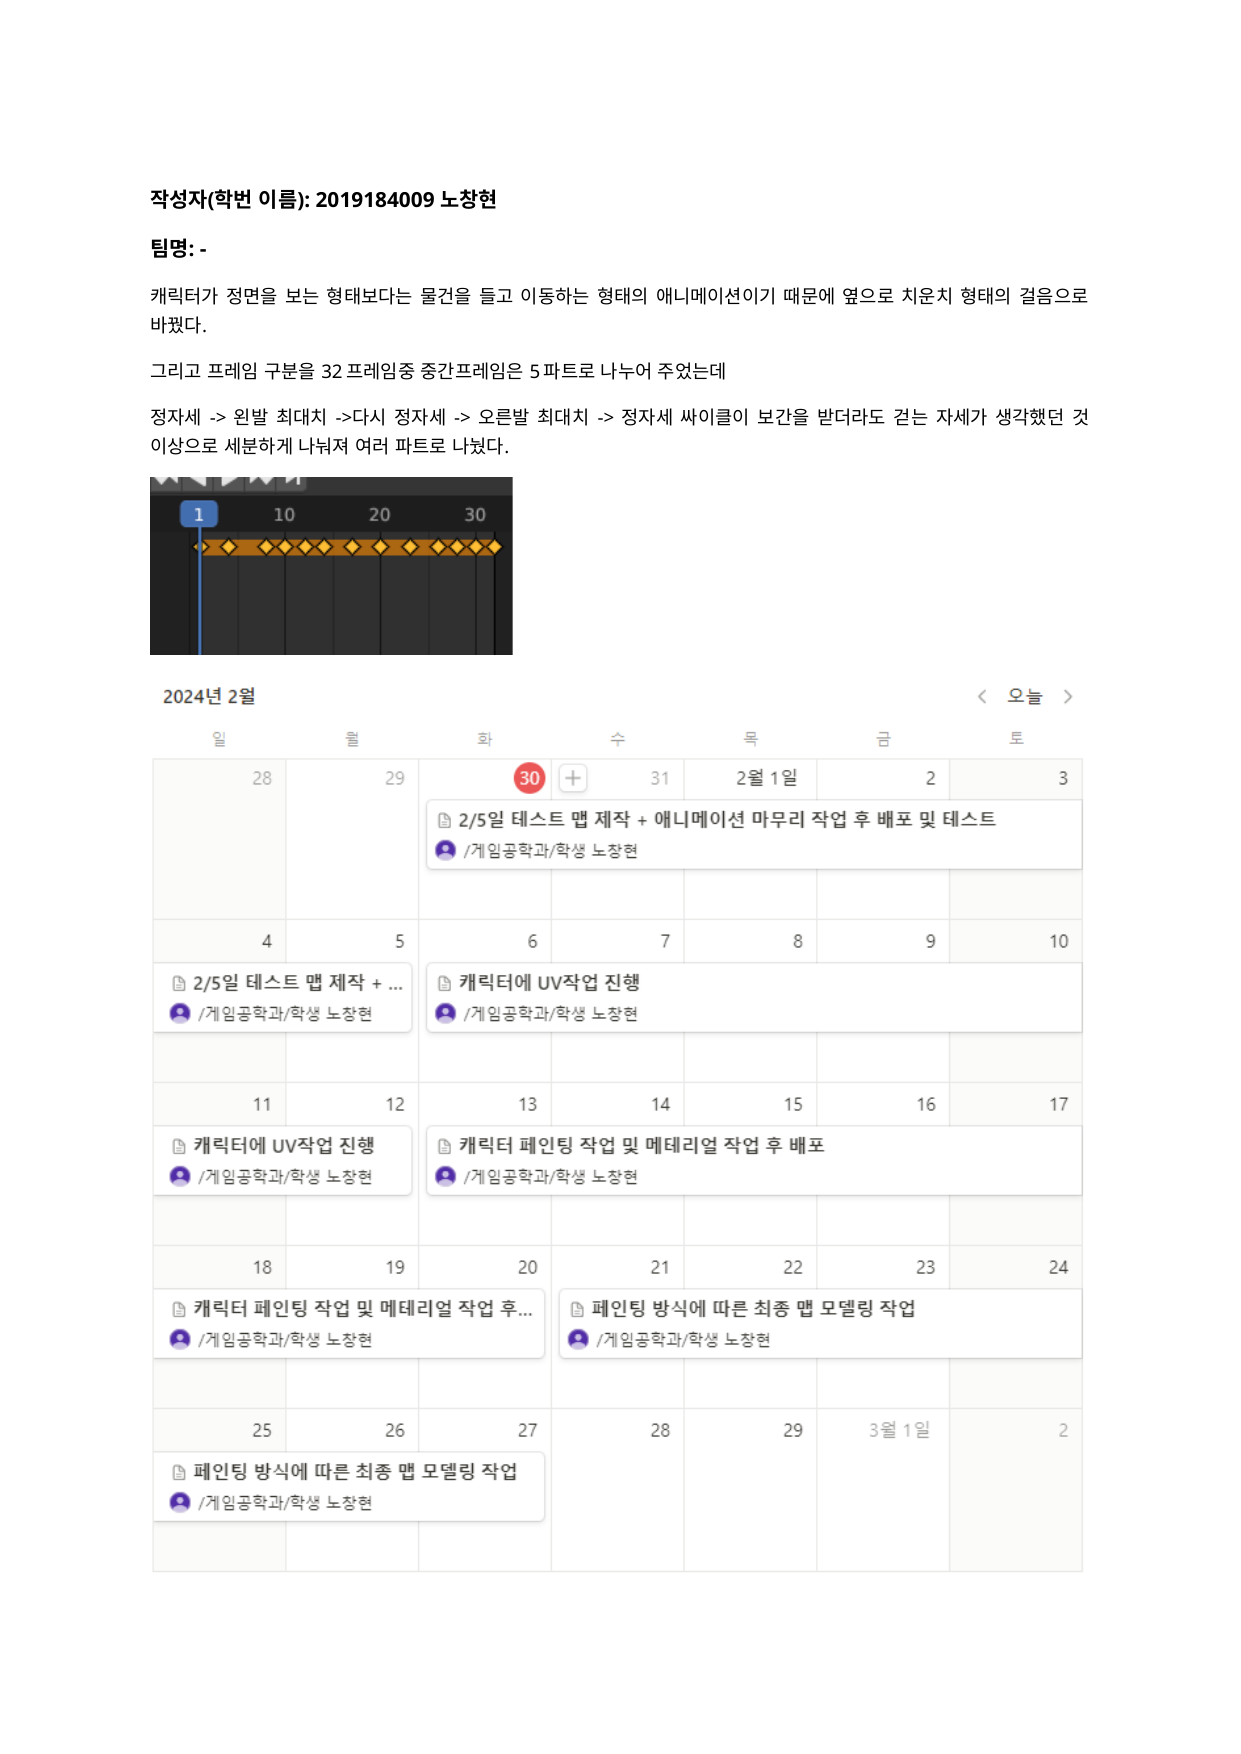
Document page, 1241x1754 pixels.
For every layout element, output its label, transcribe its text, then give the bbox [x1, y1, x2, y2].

text 그리고 프레임 구분을 32프레임중 중간프레임은 5파트로 나누어 주었는데 [150, 357, 1090, 384]
picture [150, 477, 513, 655]
text 정자세 -> 왼발 최대치 ->다시 정자세 -> 오른발 최대치 -> 정자세 싸이클이 보간을 받더라도 걷는 자세가 생각했던 것 이상으로 세분하게 나눠져 여러 파트로 나눴다. [150, 403, 1090, 459]
picture [150, 673, 1091, 1592]
text 캐릭터가 정면을 보는 형태보다는 물건을 들고 이동하는 형태의 애니메이션이기 때문에 옆으로 치운치 형태의 걸음으로 바꿨다. [150, 281, 1090, 338]
